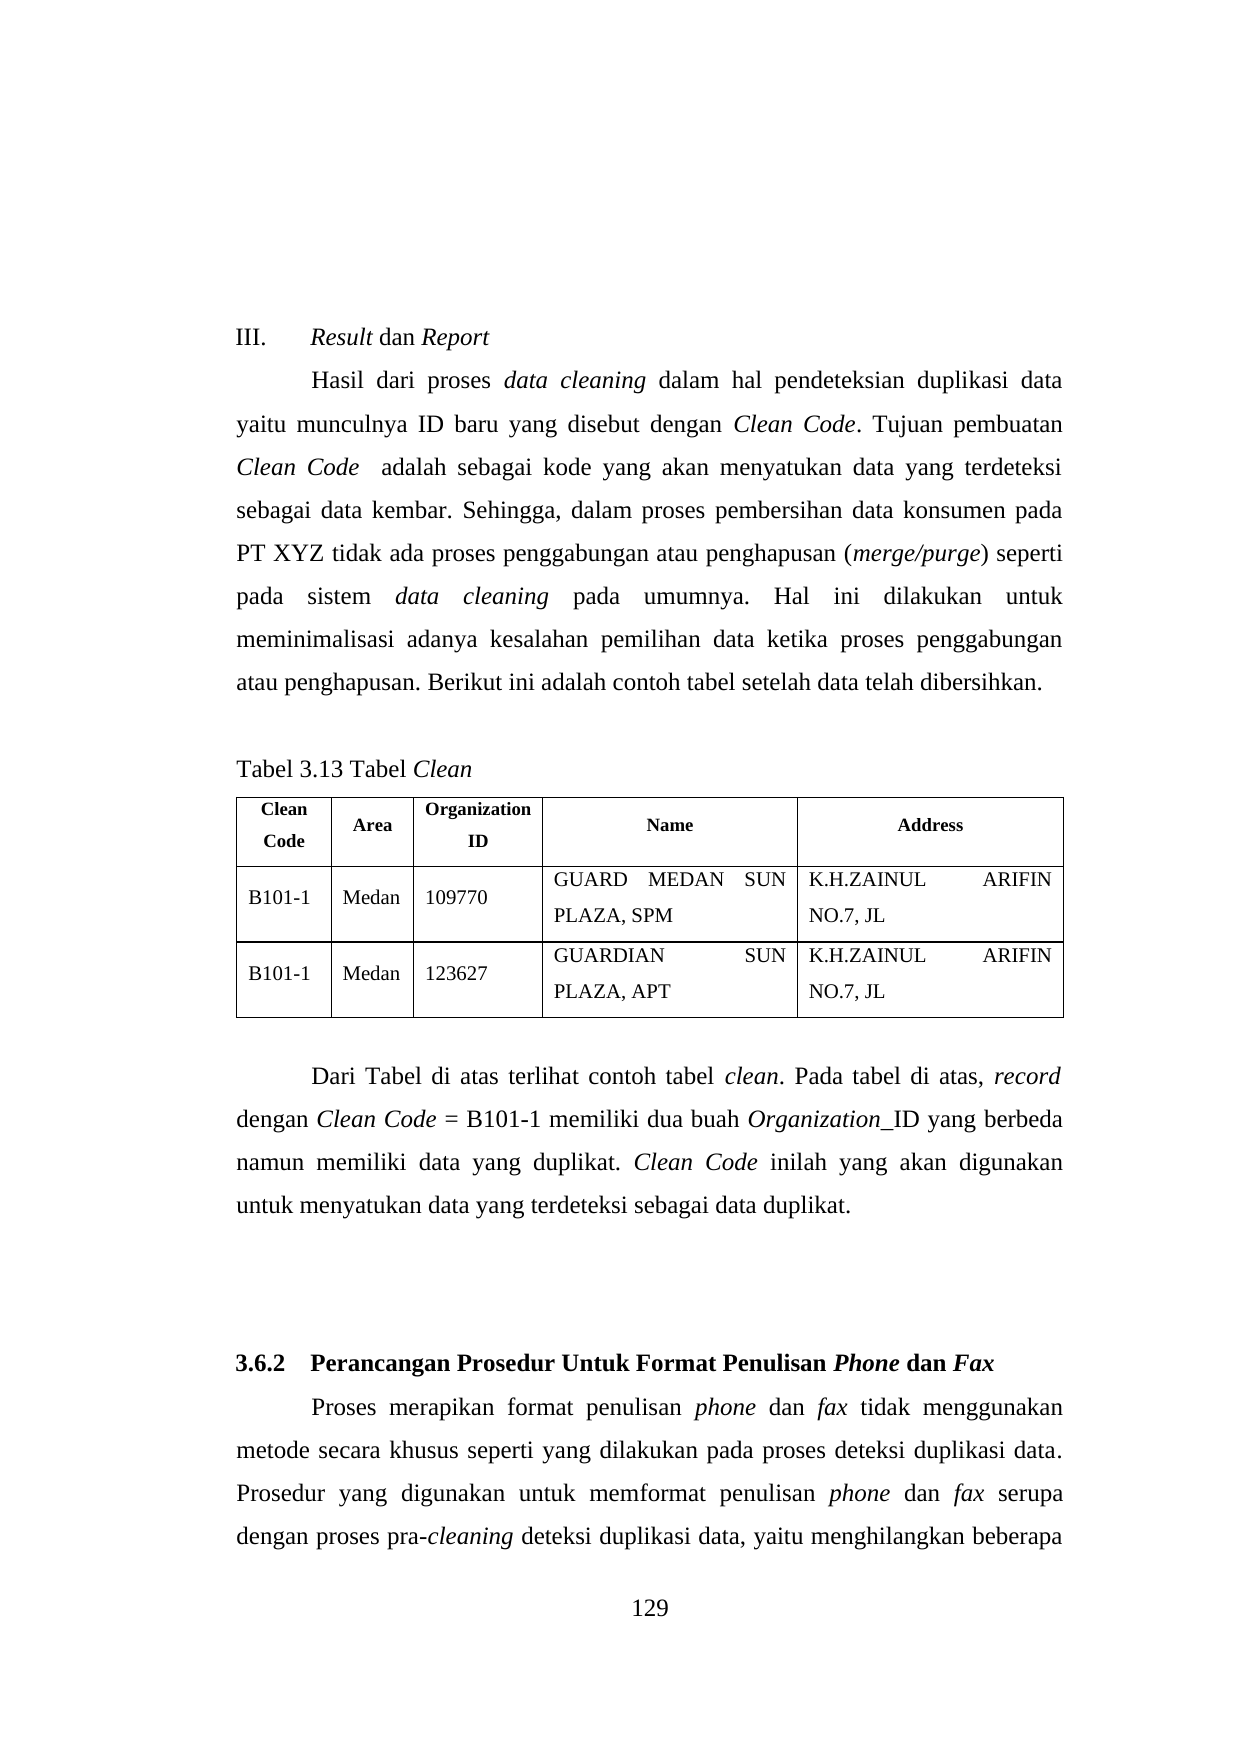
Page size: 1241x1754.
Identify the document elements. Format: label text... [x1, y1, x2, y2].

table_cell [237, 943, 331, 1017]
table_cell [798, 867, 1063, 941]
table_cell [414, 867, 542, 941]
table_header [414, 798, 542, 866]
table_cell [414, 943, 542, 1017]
list Perancangan Prosedur Untuk Format Penulisan Phone dan Fax [235, 1348, 1063, 1377]
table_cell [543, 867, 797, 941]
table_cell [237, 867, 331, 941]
text Hasil dari proses data cleaning dalam hal pendeteksian duplikasi data yaitu munculnya ID baru yang disebut dengan Clean Code. Tujuan pembuatan Clean Code adalah sebagai kode yang akan menyatukan data yang terdeteksi sebagai data kembar. Sehingga, dalam proses pembersihan data konsumen pada PT XYZ tidak ada proses penggabungan atau penghapusan (merge/purge) seperti pada sistem data cleaning pada umumnya. Hal ini dilakukan untuk meminimalisasi adanya kesalahan pemilihan data ketika proses penggabungan atau penghapusan. Berikut ini adalah contoh tabel setelah data telah dibersihkan. [236, 366, 1063, 696]
text Tabel 3.13 Tabel Clean [236, 754, 1063, 782]
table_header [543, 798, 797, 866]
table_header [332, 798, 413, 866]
list Result dan Report [235, 322, 1063, 351]
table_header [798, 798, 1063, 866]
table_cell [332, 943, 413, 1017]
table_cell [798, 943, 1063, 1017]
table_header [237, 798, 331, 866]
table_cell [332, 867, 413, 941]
text Dari Tabel di atas terlihat contoh tabel clean. Pada tabel di atas, record dengan Clean Code = B101-1 memiliki dua buah Organization_ID yang berbeda namun memiliki data yang duplikat. Clean Code inilah yang akan digunakan untuk menyatukan data yang terdeteksi sebagai data duplikat. [236, 1061, 1063, 1219]
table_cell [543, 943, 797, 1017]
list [236, 1392, 1063, 1550]
